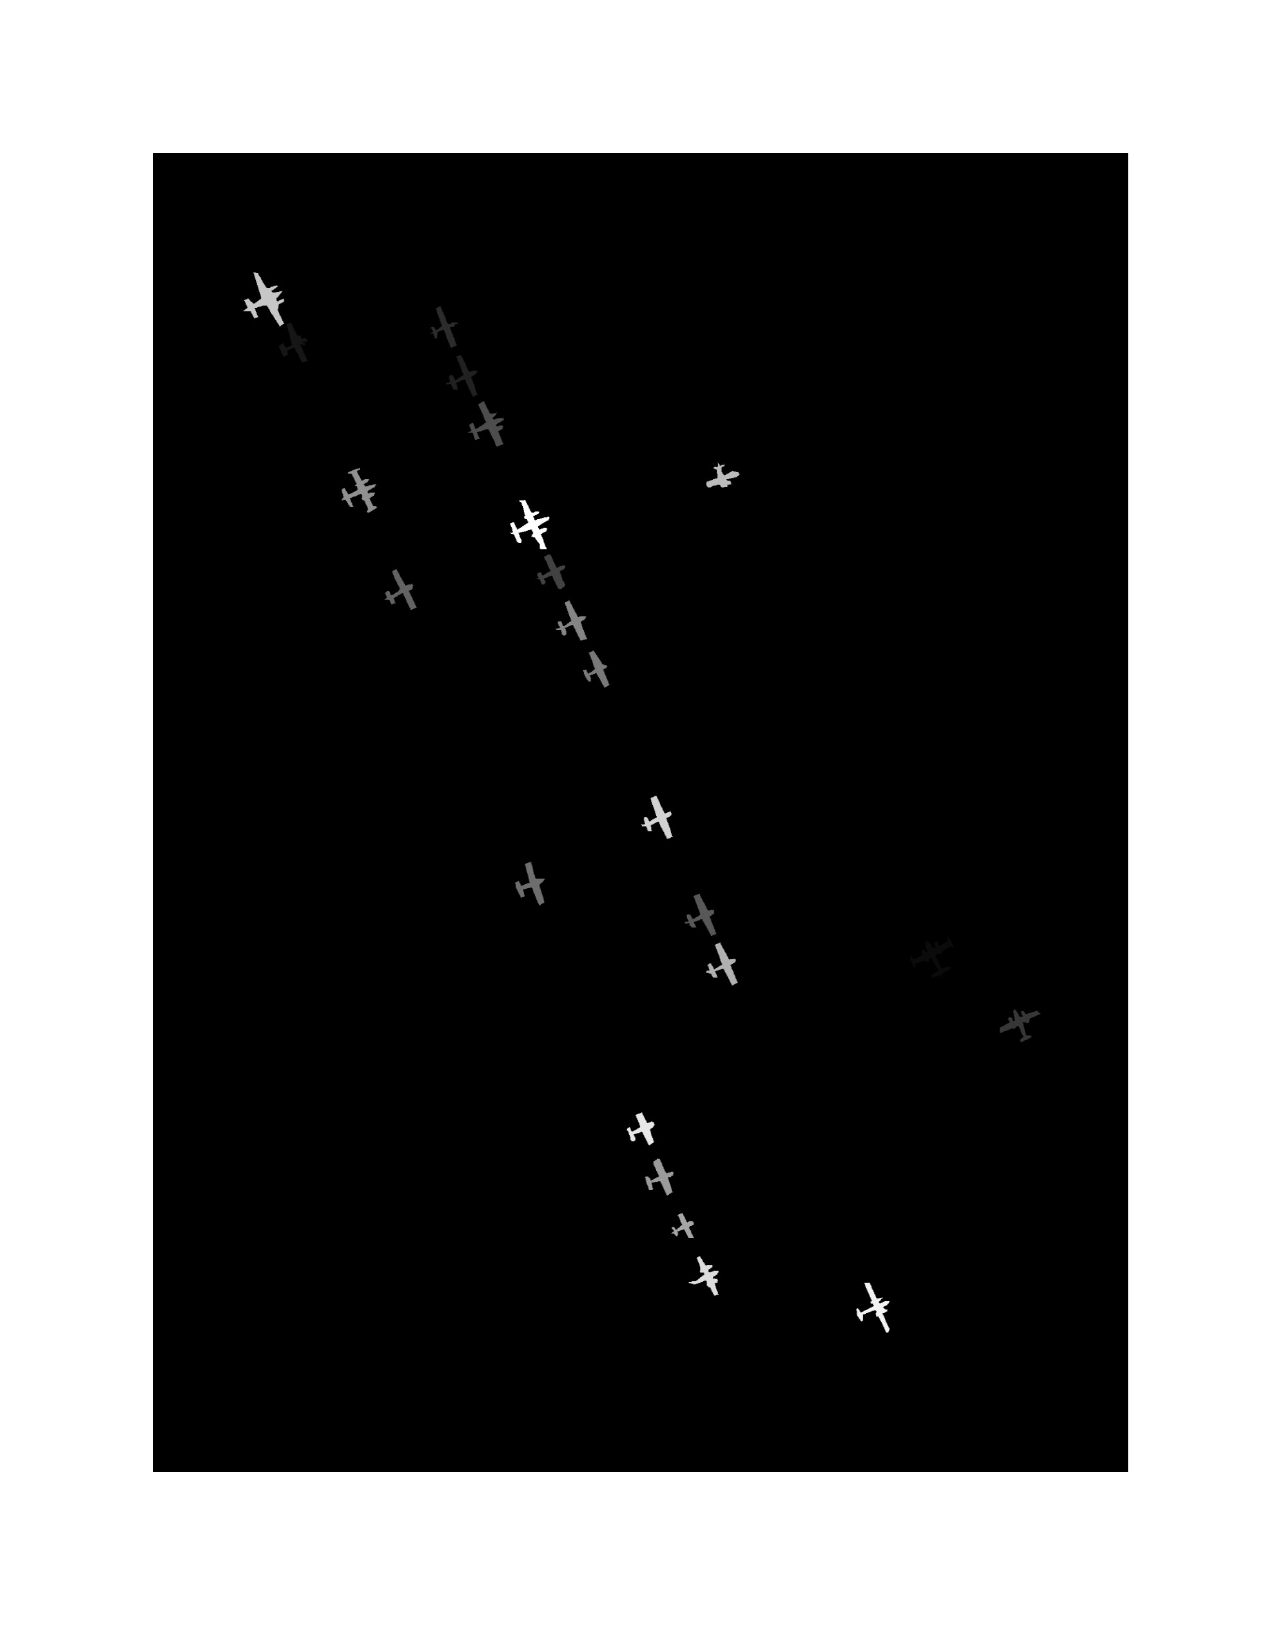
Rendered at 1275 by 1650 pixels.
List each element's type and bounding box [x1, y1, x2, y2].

picture [153, 153, 1129, 1472]
